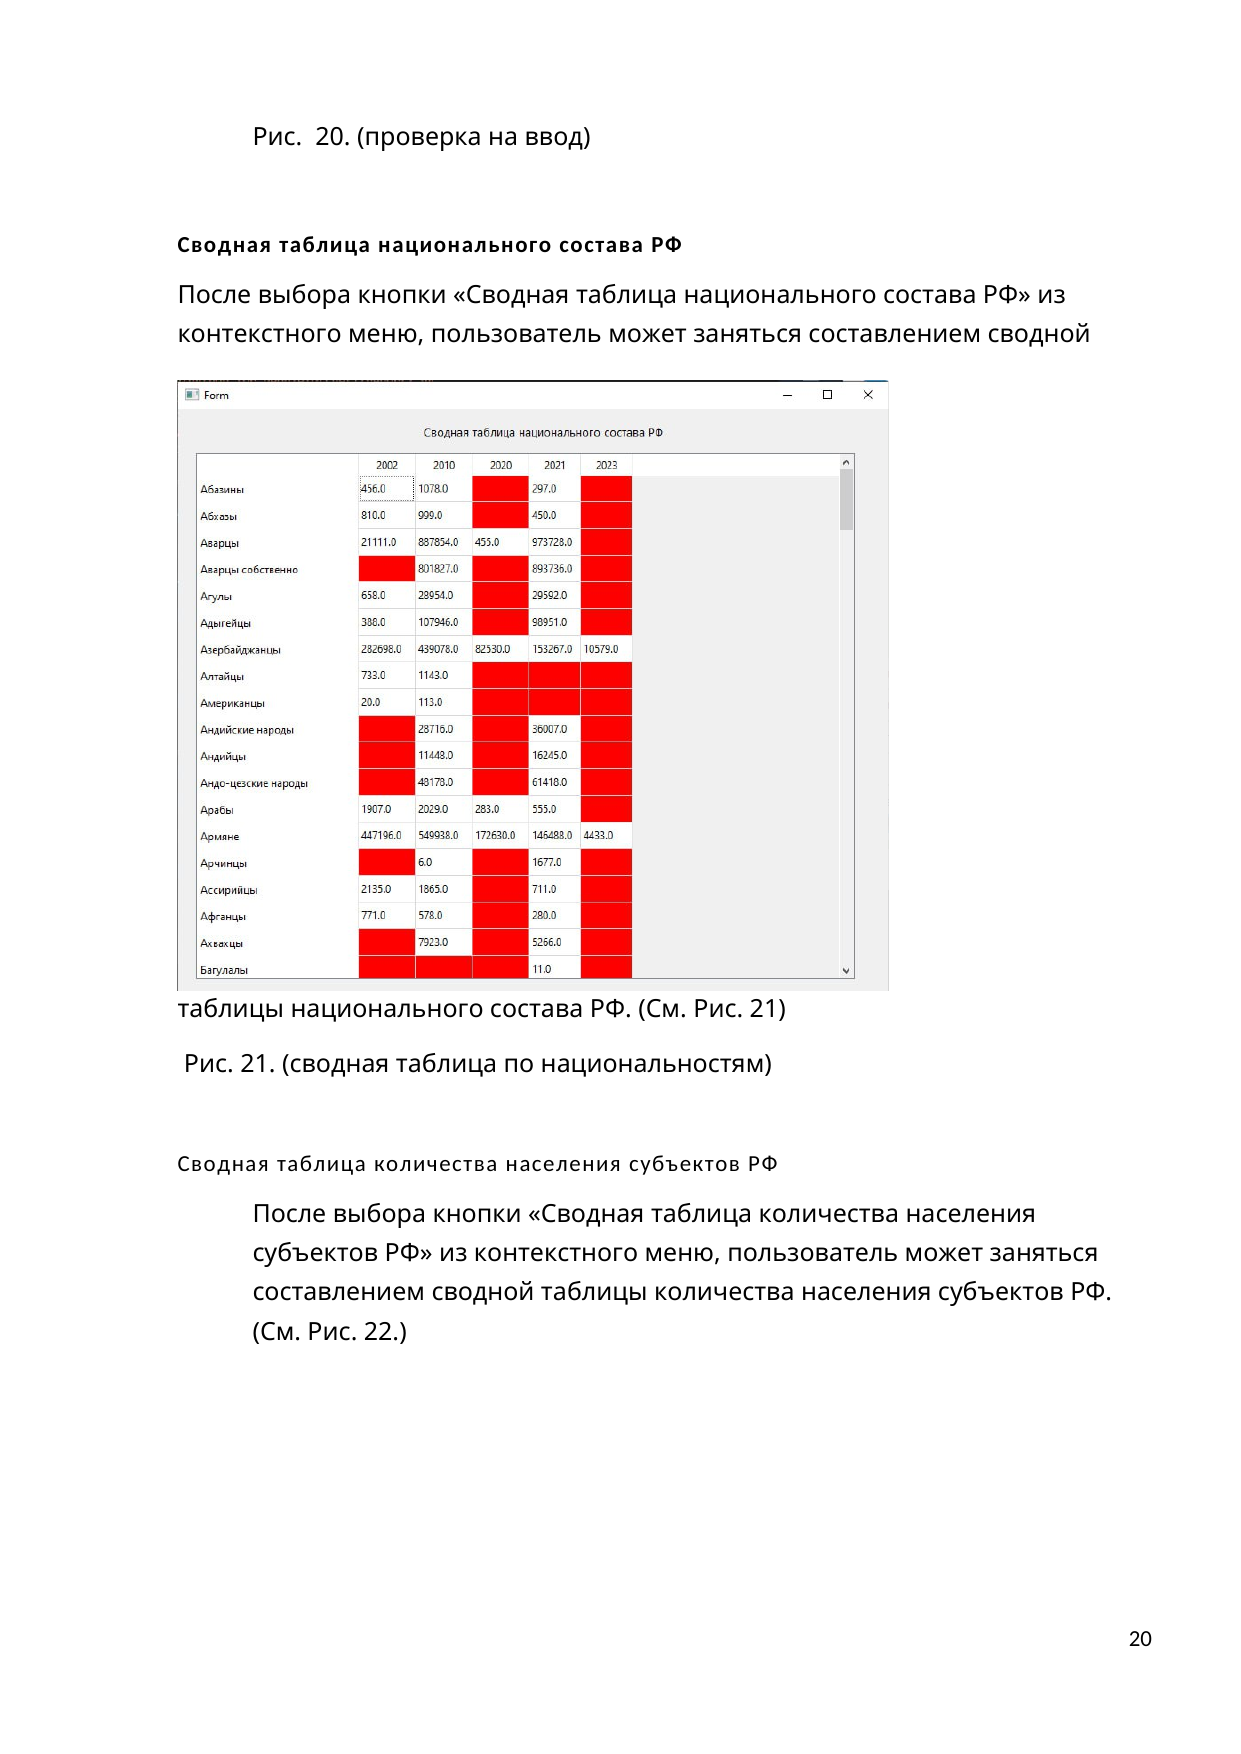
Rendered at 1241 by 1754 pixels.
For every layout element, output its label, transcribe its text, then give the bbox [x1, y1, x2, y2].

text Рис. 21. (сводная таблица по национальностям) [177, 1046, 1152, 1080]
list После выбора кнопки «Сводная таблица количества населения субъектов РФ» из контекстного меню, пользователь может заняться составлением сводной таблицы количества населения субъектов РФ. (См. Рис. 22.) [252, 1196, 1152, 1347]
subtitle Сводная таблица количества населения субъектов РФ [177, 1149, 1152, 1177]
subtitle Сводная таблица национального состава РФ [177, 230, 1152, 258]
picture [177, 380, 889, 991]
list Рис. 20. (проверка на ввод) [252, 118, 1152, 152]
